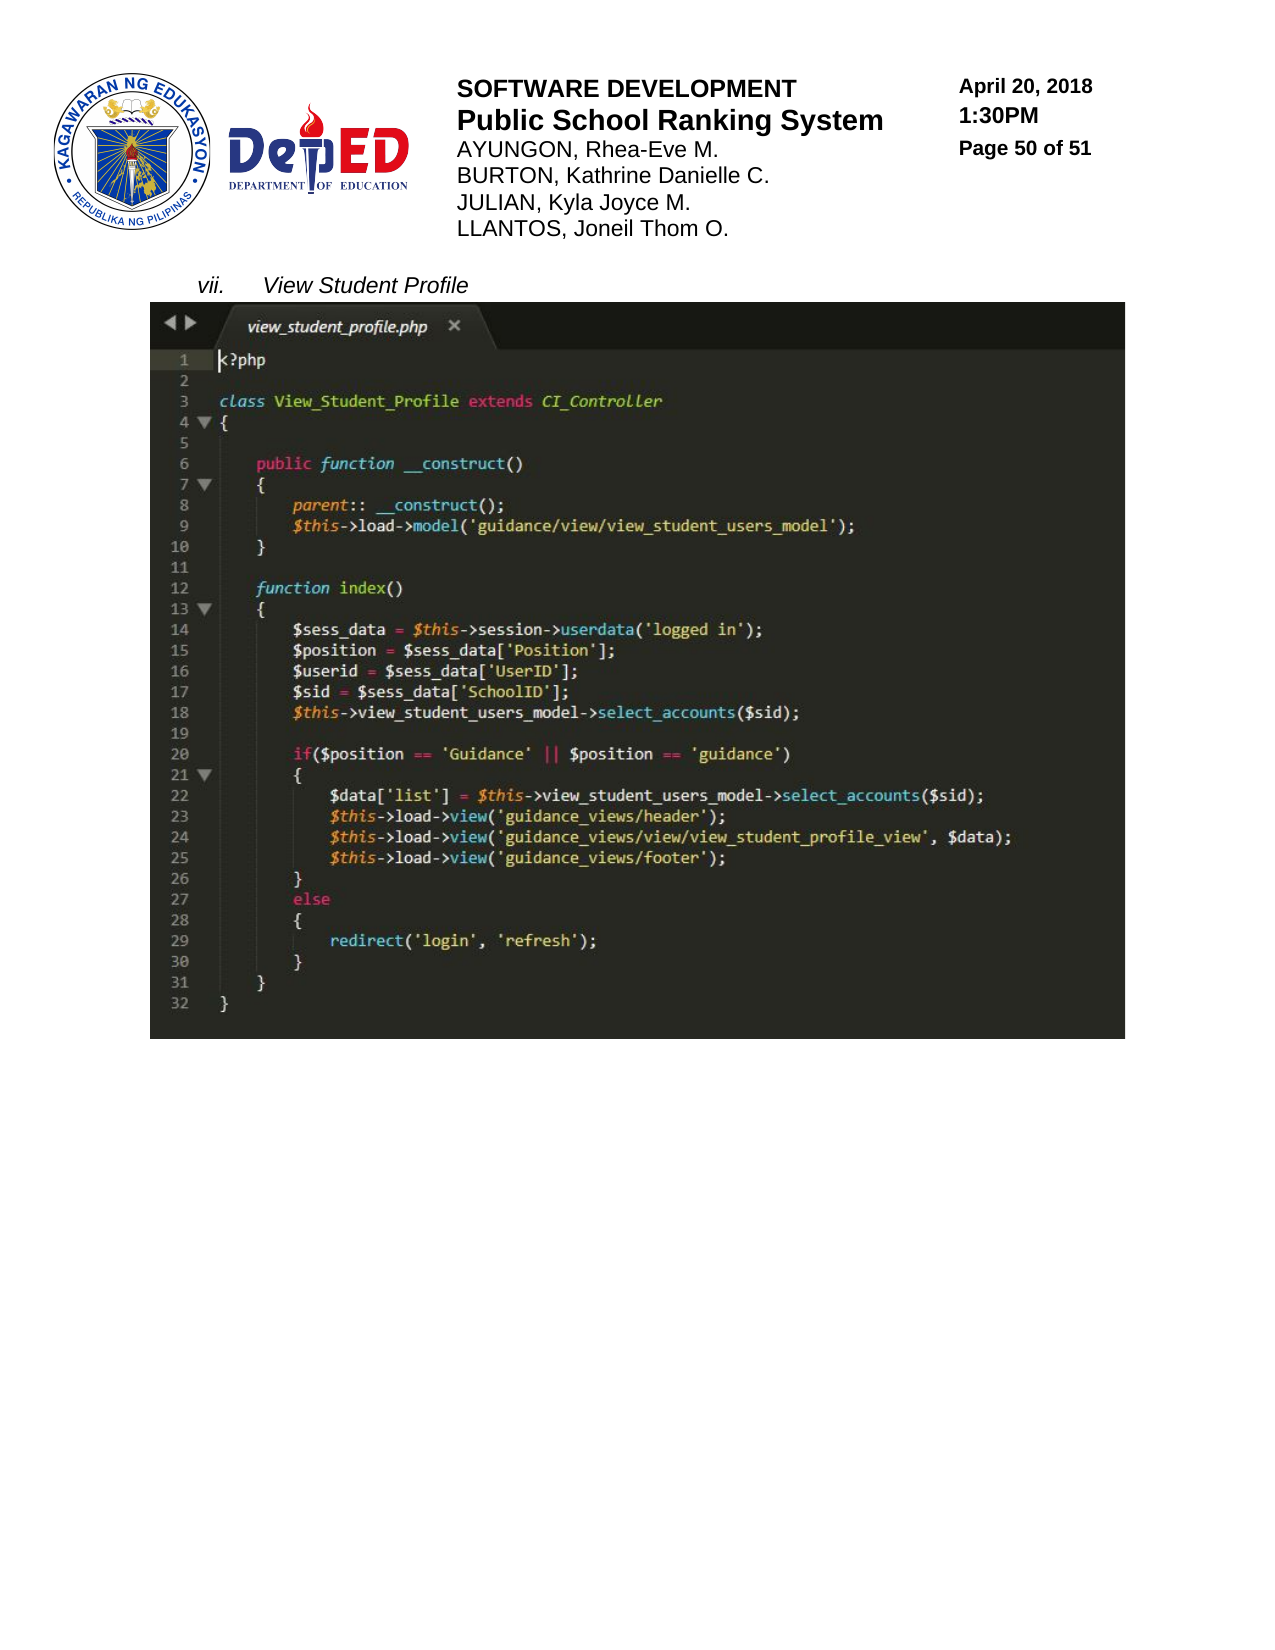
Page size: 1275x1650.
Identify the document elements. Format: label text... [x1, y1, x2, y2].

picture [228, 102, 409, 194]
picture [53, 73, 210, 230]
subtitle View Student Profile [225, 272, 1125, 298]
picture [150, 302, 1125, 1039]
